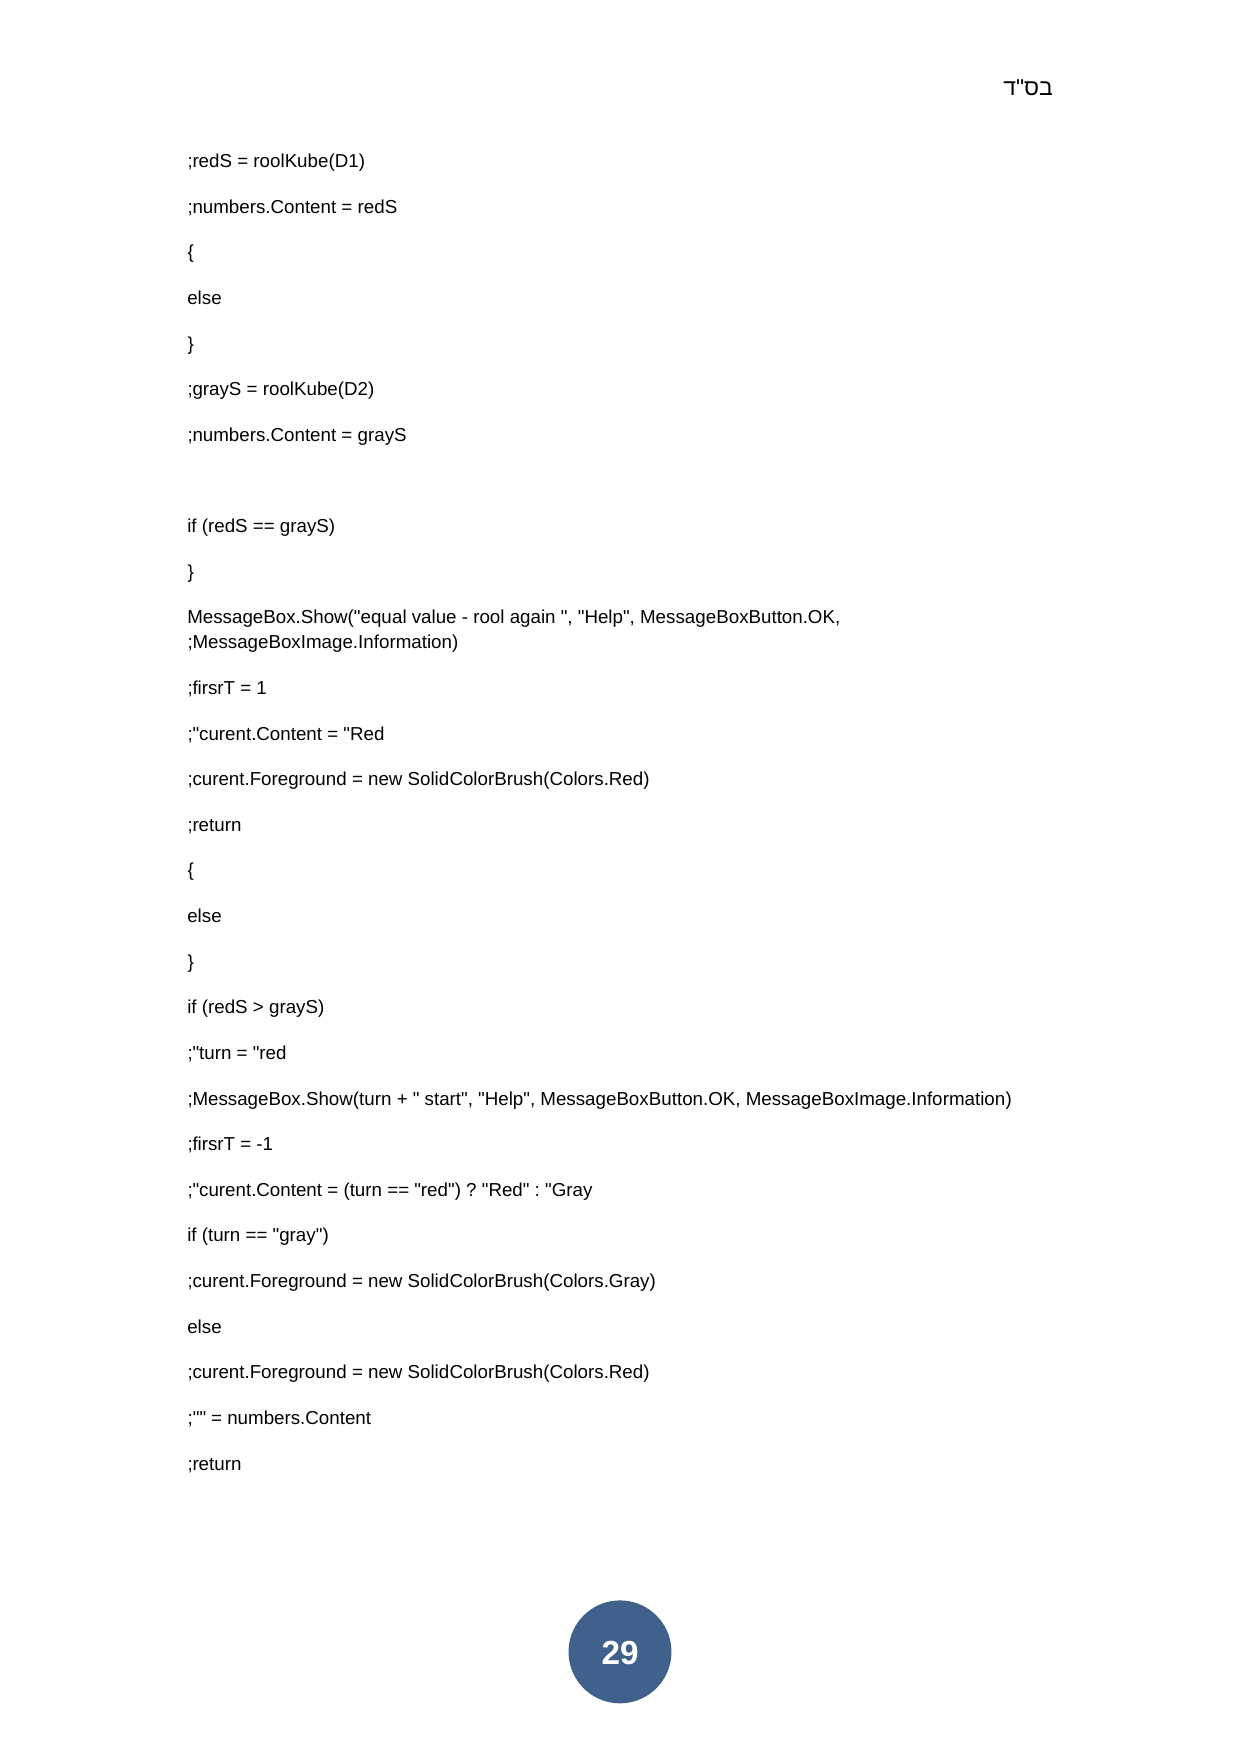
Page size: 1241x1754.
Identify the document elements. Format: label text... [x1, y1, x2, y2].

text if (turn == "gray") [187, 1224, 1053, 1246]
text else [187, 1315, 1053, 1337]
text curent.Foreground = new SolidColorBrush(Colors.Red); [187, 768, 1053, 789]
text redS = roolKube(D1); [187, 150, 1053, 172]
text if (redS > grayS) [187, 996, 1053, 1018]
text numbers.Content = grayS; [187, 424, 1053, 445]
text } [187, 241, 1053, 263]
text curent.Foreground = new SolidColorBrush(Colors.Red); [187, 1361, 1053, 1383]
text { [187, 332, 1053, 354]
text firsrT = -1; [187, 1133, 1053, 1154]
text else [187, 905, 1053, 926]
text MessageBox.Show(turn + " start", "Help", MessageBoxButton.OK, MessageBoxImage.Information); [187, 1087, 1053, 1109]
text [187, 1270, 1053, 1291]
text grayS = roolKube(D2); [187, 378, 1053, 400]
text { [187, 950, 1053, 972]
text curent.Content = "Red"; [187, 722, 1053, 744]
text { [187, 561, 1053, 582]
text firsrT = 1; [187, 677, 1053, 698]
text MessageBox.Show("equal value - rool again ", "Help", MessageBoxButton.OK, MessageBoxImage.Information); [187, 606, 1053, 653]
text if (redS == grayS) [187, 515, 1053, 537]
text numbers.Content = redS; [187, 196, 1053, 217]
text numbers.Content = ""; [187, 1407, 1053, 1428]
text return; [187, 1452, 1053, 1474]
text return; [187, 813, 1053, 835]
text turn = "red"; [187, 1042, 1053, 1063]
text curent.Content = (turn == "red") ? "Red" : "Gray"; [187, 1178, 1053, 1200]
text else [187, 287, 1053, 308]
text } [187, 859, 1053, 881]
